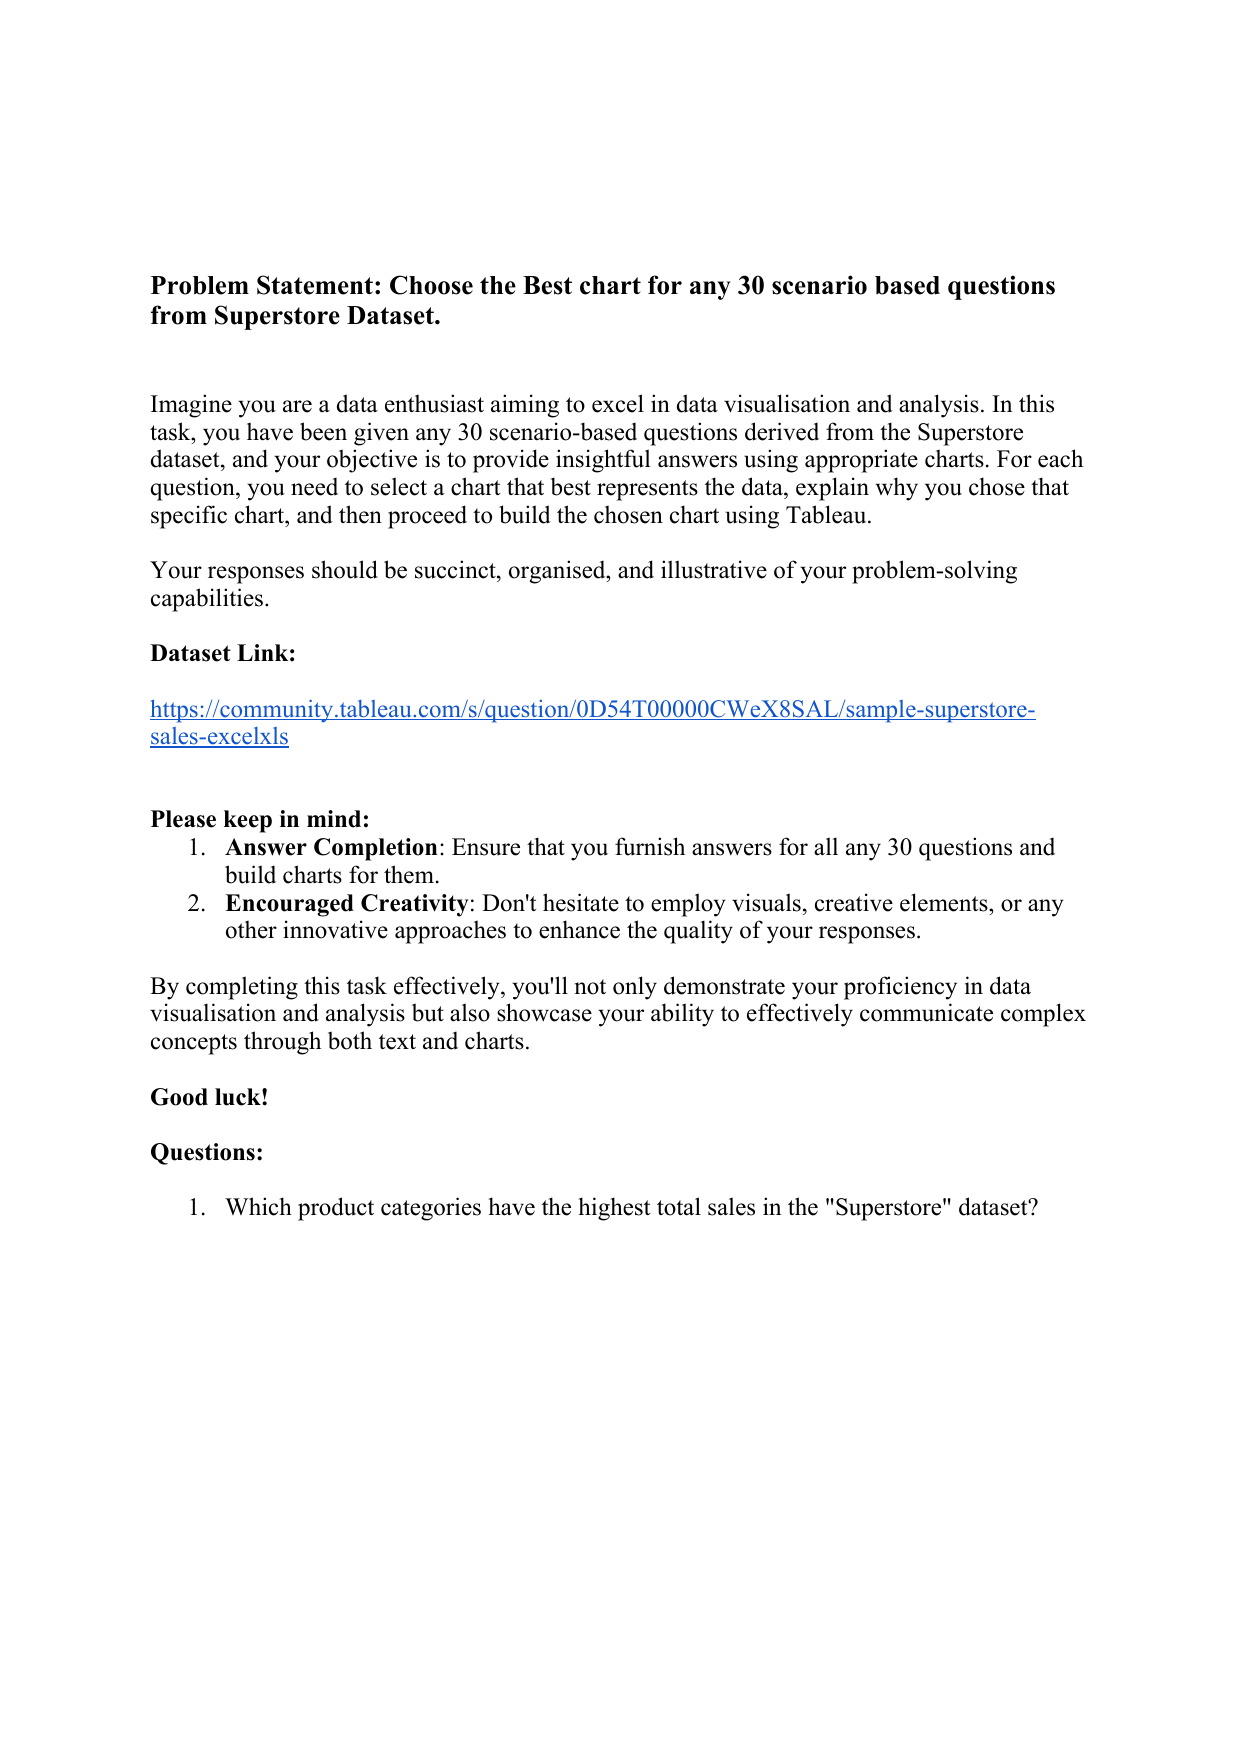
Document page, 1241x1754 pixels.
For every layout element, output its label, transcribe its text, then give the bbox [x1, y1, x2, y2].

text Your responses should be succinct, organised, and illustrative of your problem-solving capabilities. [150, 556, 1090, 612]
text Problem Statement: Choose the Best chart for any 30 scenario based questions from Superstore Dataset. [150, 270, 1090, 330]
text Questions: [150, 1138, 1090, 1166]
text By completing this task effectively, you'll not only demonstrate your proficiency in data visualisation and analysis but also showcase your ability to effectively communicate complex concepts through both text and charts. [150, 972, 1090, 1055]
list Encouraged Creativity: Don't hesitate to employ visuals, creative elements, or any other innovative approaches to enhance the quality of your responses. [187, 889, 1090, 944]
text Good luck! [150, 1083, 1090, 1110]
list Answer Completion: Ensure that you furnish answers for all any 30 questions and build charts for them. [187, 833, 1090, 889]
text Dataset Link: [150, 639, 1090, 695]
text https://community.tableau.com/s/question/0D54T00000CWeX8SAL/sample-superstore-sales-excelxls [150, 695, 1090, 750]
text Please keep in mind: [150, 806, 1090, 833]
text Imagine you are a data enthusiast aiming to excel in data visualisation and analysis. In this task, you have been given any 30 scenario-based questions derived from the Superstore dataset, and your objective is to provide insightful answers using appropriate charts. For each question, you need to select a chart that best represents the data, explain why you chose that specific chart, and then proceed to build the chosen chart using Tableau. [150, 390, 1090, 528]
list Which product categories have the highest total sales in the "Superstore" dataset? [187, 1193, 1090, 1221]
